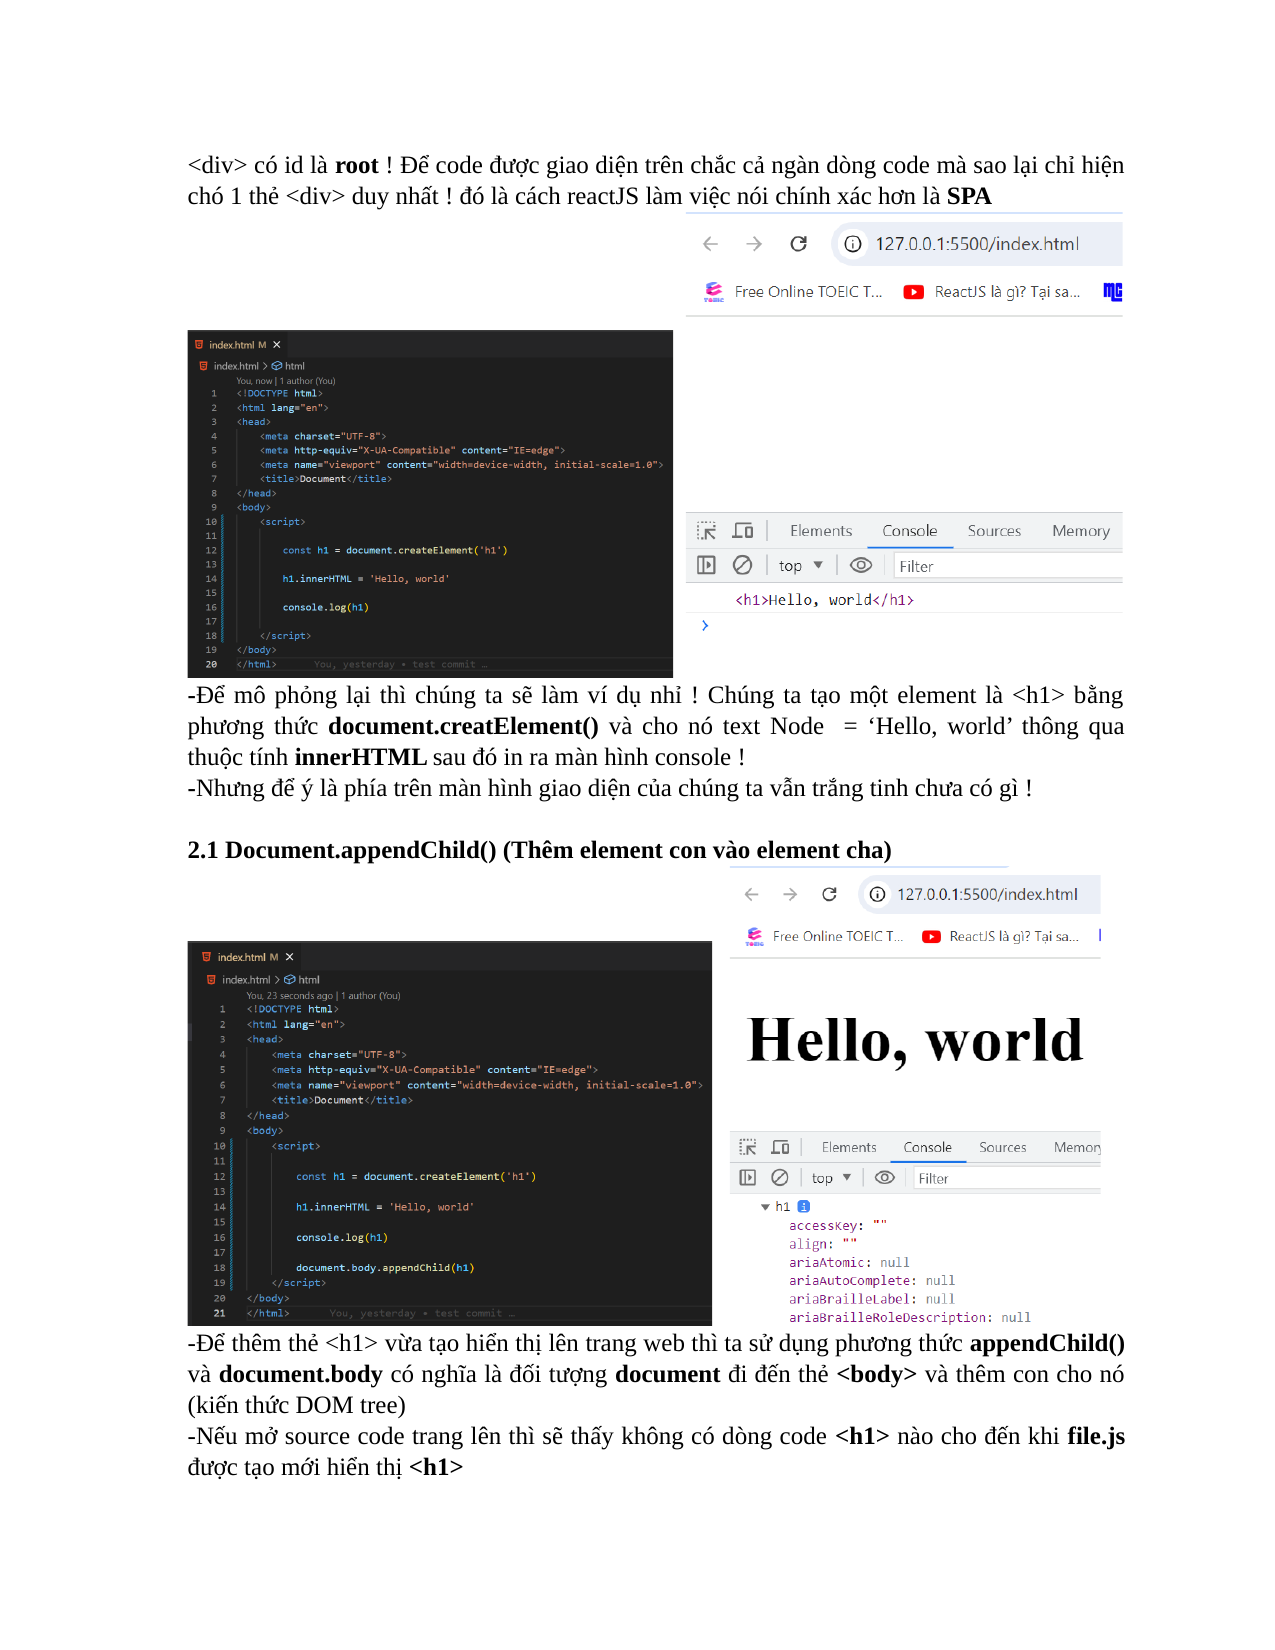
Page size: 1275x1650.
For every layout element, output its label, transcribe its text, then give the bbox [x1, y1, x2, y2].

list Document.appendChild() (Thêm element con vào element cha) [187, 835, 1125, 864]
picture [729, 866, 1101, 1326]
picture [187, 330, 674, 678]
list -Nhưng để ý là phía trên màn hình giao diện của chúng ta vẫn trắng tinh chưa có gì ! [187, 773, 1125, 802]
list -Để mô phỏng lại thì chúng ta sẽ làm ví dụ nhỉ ! Chúng ta tạo một element là <h1> bằng phương thức document.creatElement() và cho nó text Node = ‘Hello, world’ thông qua thuộc tính innerHTML sau đó in ra màn hình console ! [187, 680, 1125, 771]
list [187, 150, 1125, 210]
list -Nếu mở source code trang lên thì sẽ thấy không có dòng code <h1> nào cho đến khi file.js được tạo mới hiển thị <h1> [187, 1421, 1125, 1481]
picture [685, 212, 1123, 678]
list -Để thêm thẻ <h1> vừa tạo hiển thị lên trang web thì ta sử dụng phương thức appendChild() và document.body có nghĩa là đối tượng document đi đến thẻ <body> và thêm con cho nó (kiến thức DOM tree) [187, 1328, 1125, 1419]
picture [187, 941, 713, 1326]
